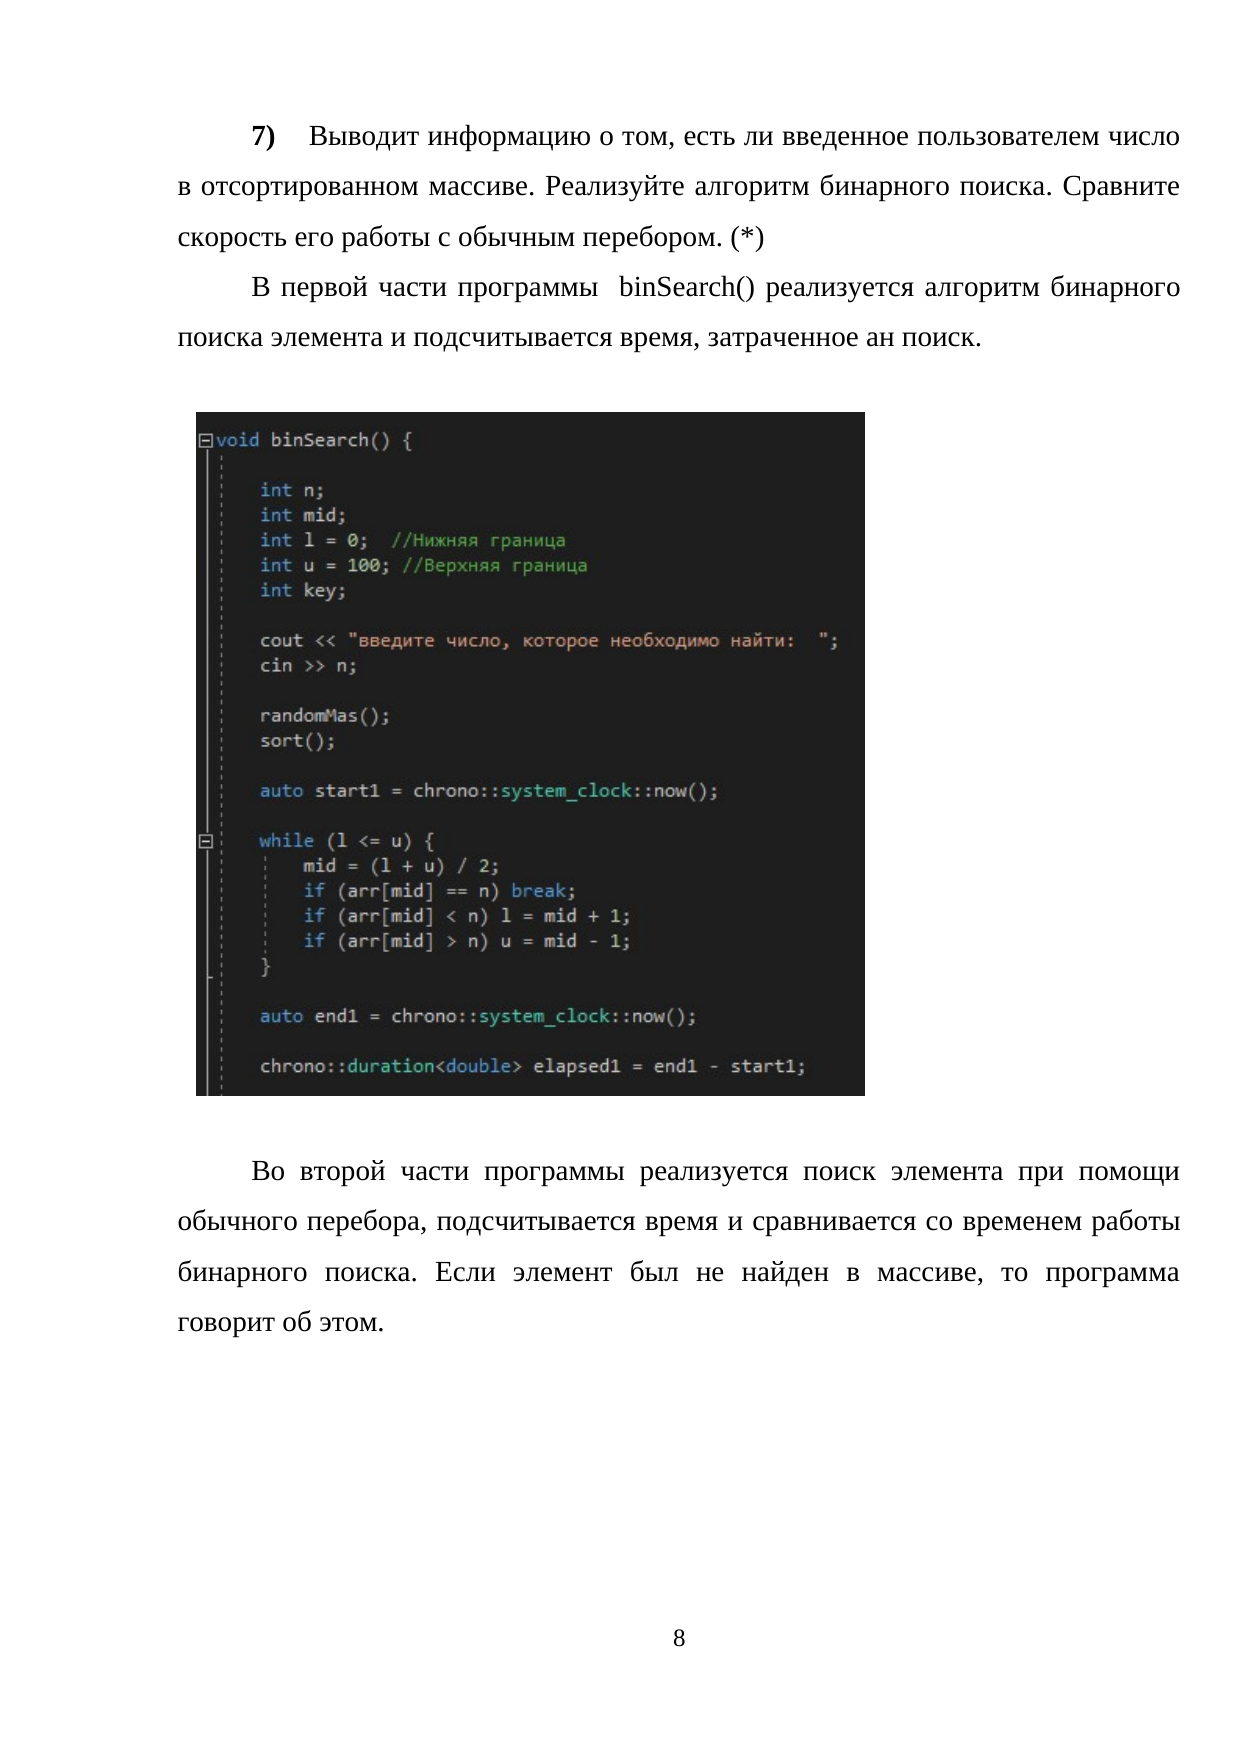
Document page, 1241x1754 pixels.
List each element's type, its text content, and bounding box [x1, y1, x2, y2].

text Во второй части программы реализуется поиск элемента при помощи обычного перебора, подсчитывается время и сравнивается со временем работы бинарного поиска. Если элемент был не найден в массиве, то программа говорит об этом. [177, 1153, 1181, 1338]
text В первой части программы binSearch() реализуется алгоритм бинарного поиска элемента и подсчитывается время, затраченное ан поиск. [177, 269, 1181, 353]
text 7) Выводит информацию о том, есть ли введенное пользователем число в отсортированном массиве. Реализуйте алгоритм бинарного поиска. Сравните скорость его работы с обычным перебором. (*) [177, 118, 1181, 252]
